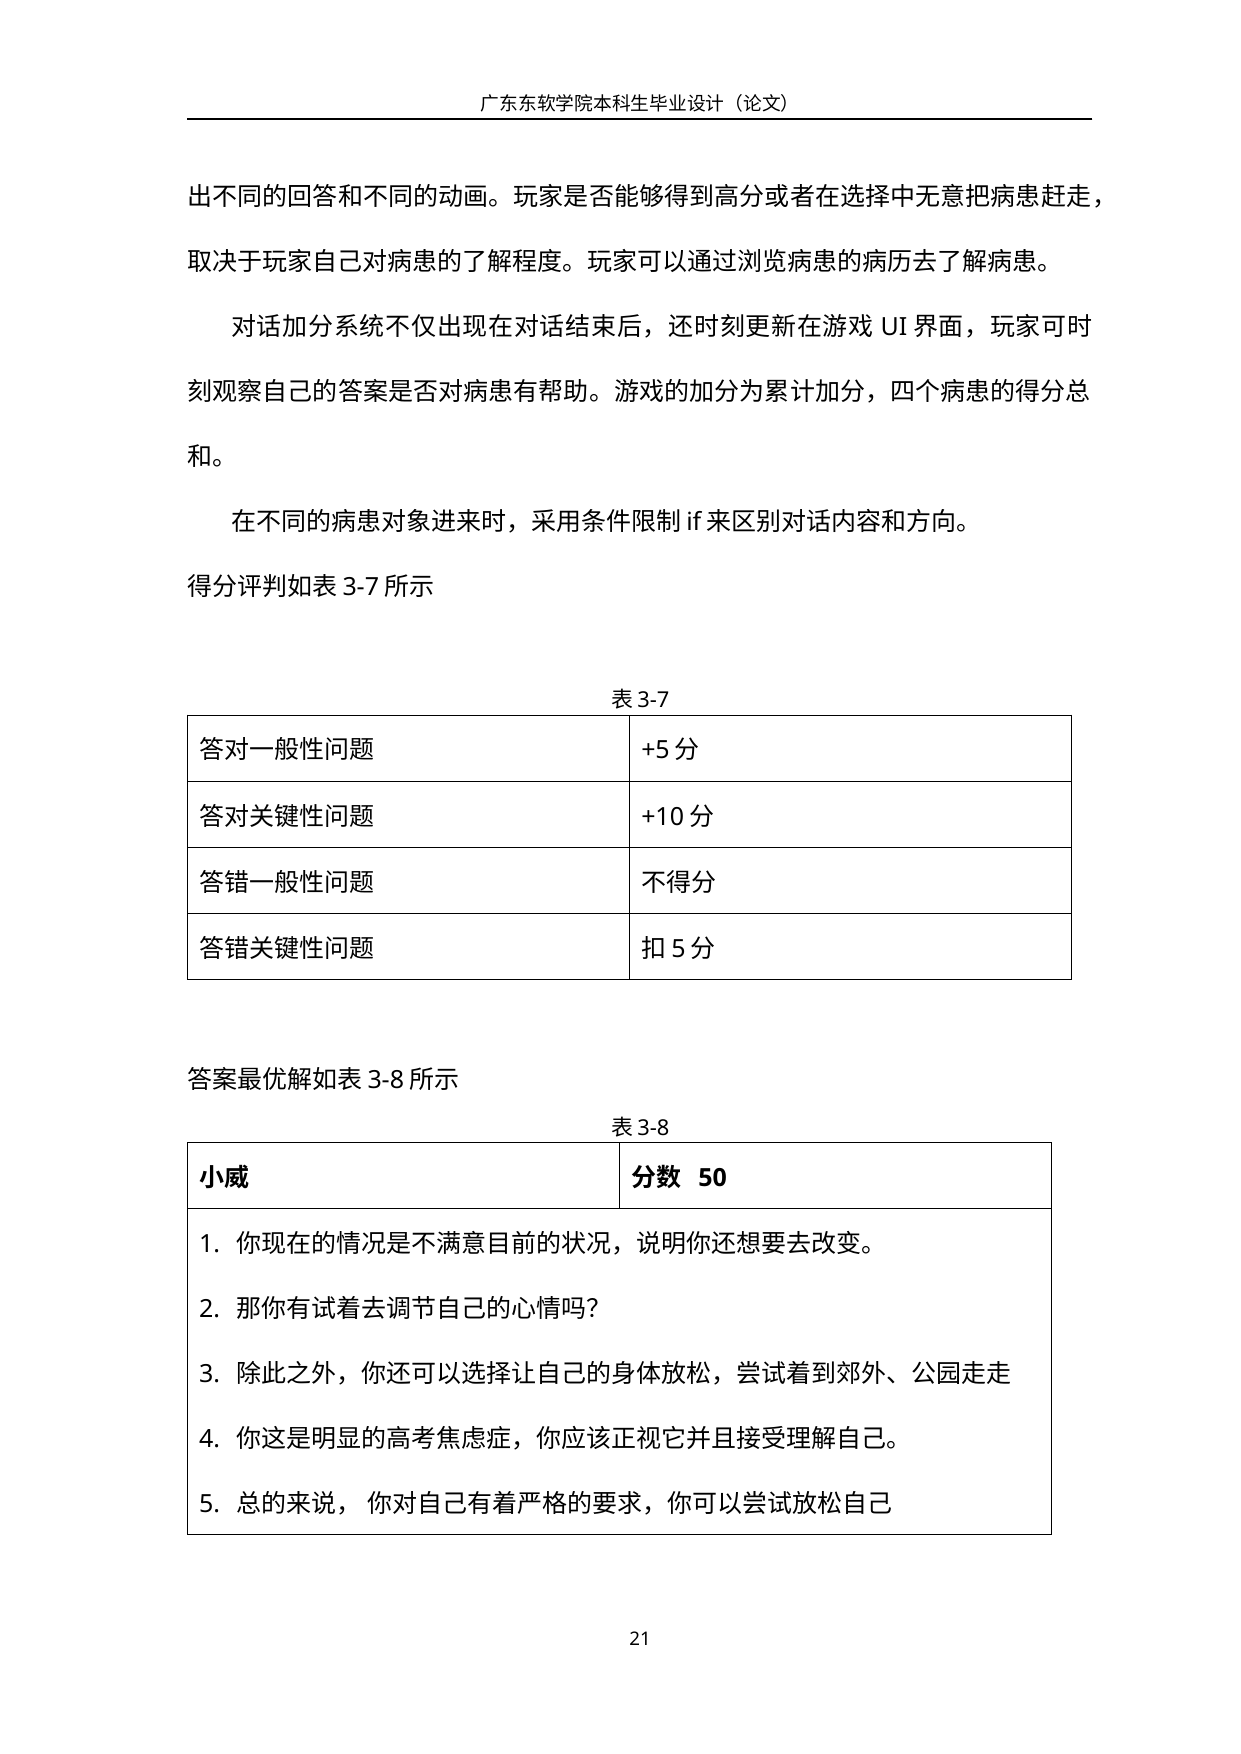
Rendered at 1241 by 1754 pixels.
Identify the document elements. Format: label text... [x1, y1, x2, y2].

text 在不同的病患对象进来时，采用条件限制if来区别对话内容和方向。 [187, 487, 1092, 552]
text 得分评判如表3-7所示 [187, 552, 1092, 617]
text 表3-7 [187, 682, 1092, 714]
text 表3-8 [187, 1110, 1092, 1142]
table_cell 答错一般性问题 [188, 848, 629, 913]
table_cell 答对关键性问题 [188, 782, 629, 847]
table_cell 扣5分 [630, 914, 1071, 979]
table_header 答对一般性问题 [188, 716, 629, 781]
table_header 分数 50 [620, 1143, 1051, 1208]
text 对话加分系统不仅出现在对话结束后，还时刻更新在游戏UI界面，玩家可时刻观察自己的答案是否对病患有帮助。游戏的加分为累计加分，四个病患的得分总和。 [187, 292, 1092, 487]
table_header 小威 [188, 1143, 619, 1208]
text 答案最优解如表3-8所示 [187, 1045, 1092, 1110]
table_cell +10分 [630, 782, 1071, 847]
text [187, 162, 1092, 292]
table_cell 不得分 [630, 848, 1071, 913]
table_header +5分 [630, 716, 1071, 781]
table_cell 答错关键性问题 [188, 914, 629, 979]
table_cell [188, 1209, 1051, 1534]
